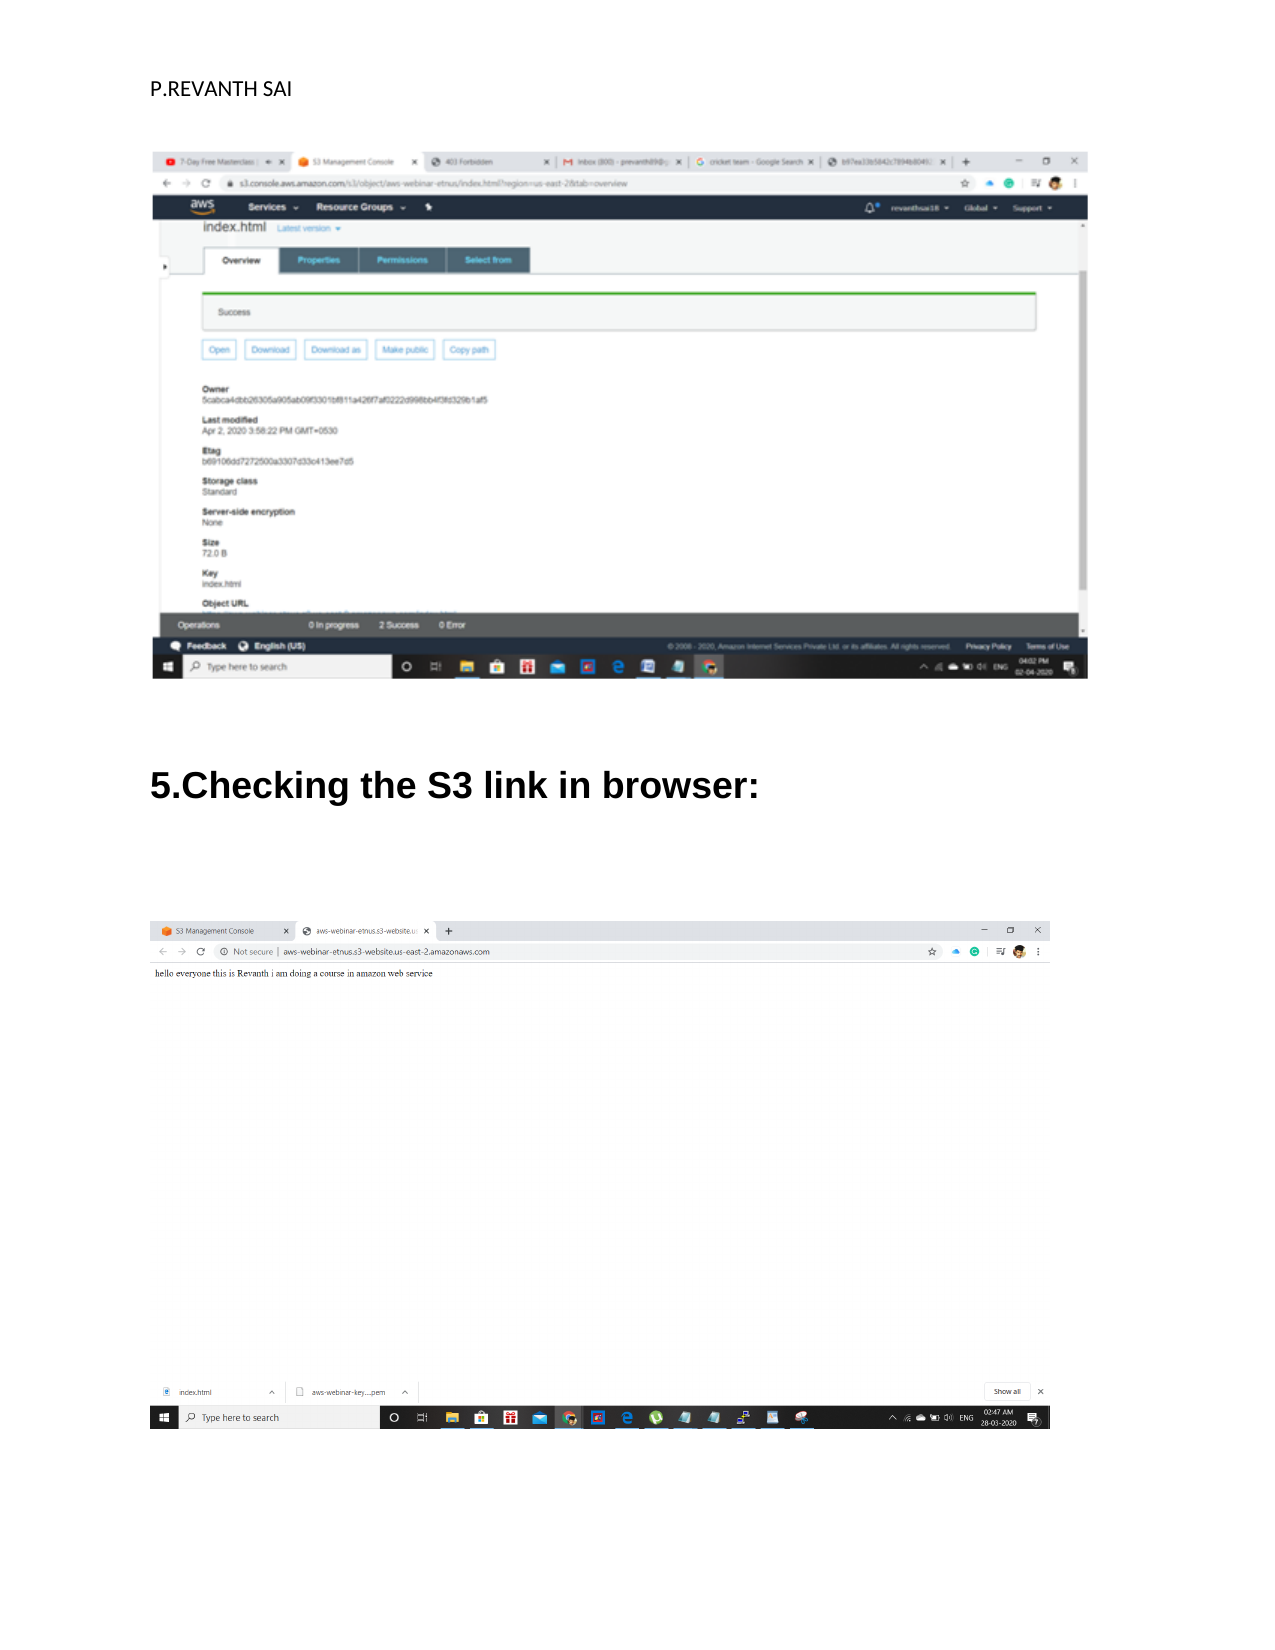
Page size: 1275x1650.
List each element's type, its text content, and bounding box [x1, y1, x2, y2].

picture [150, 150, 1091, 682]
picture [150, 921, 1050, 1429]
text 5.Checking the S3 link in browser: [150, 764, 1125, 807]
